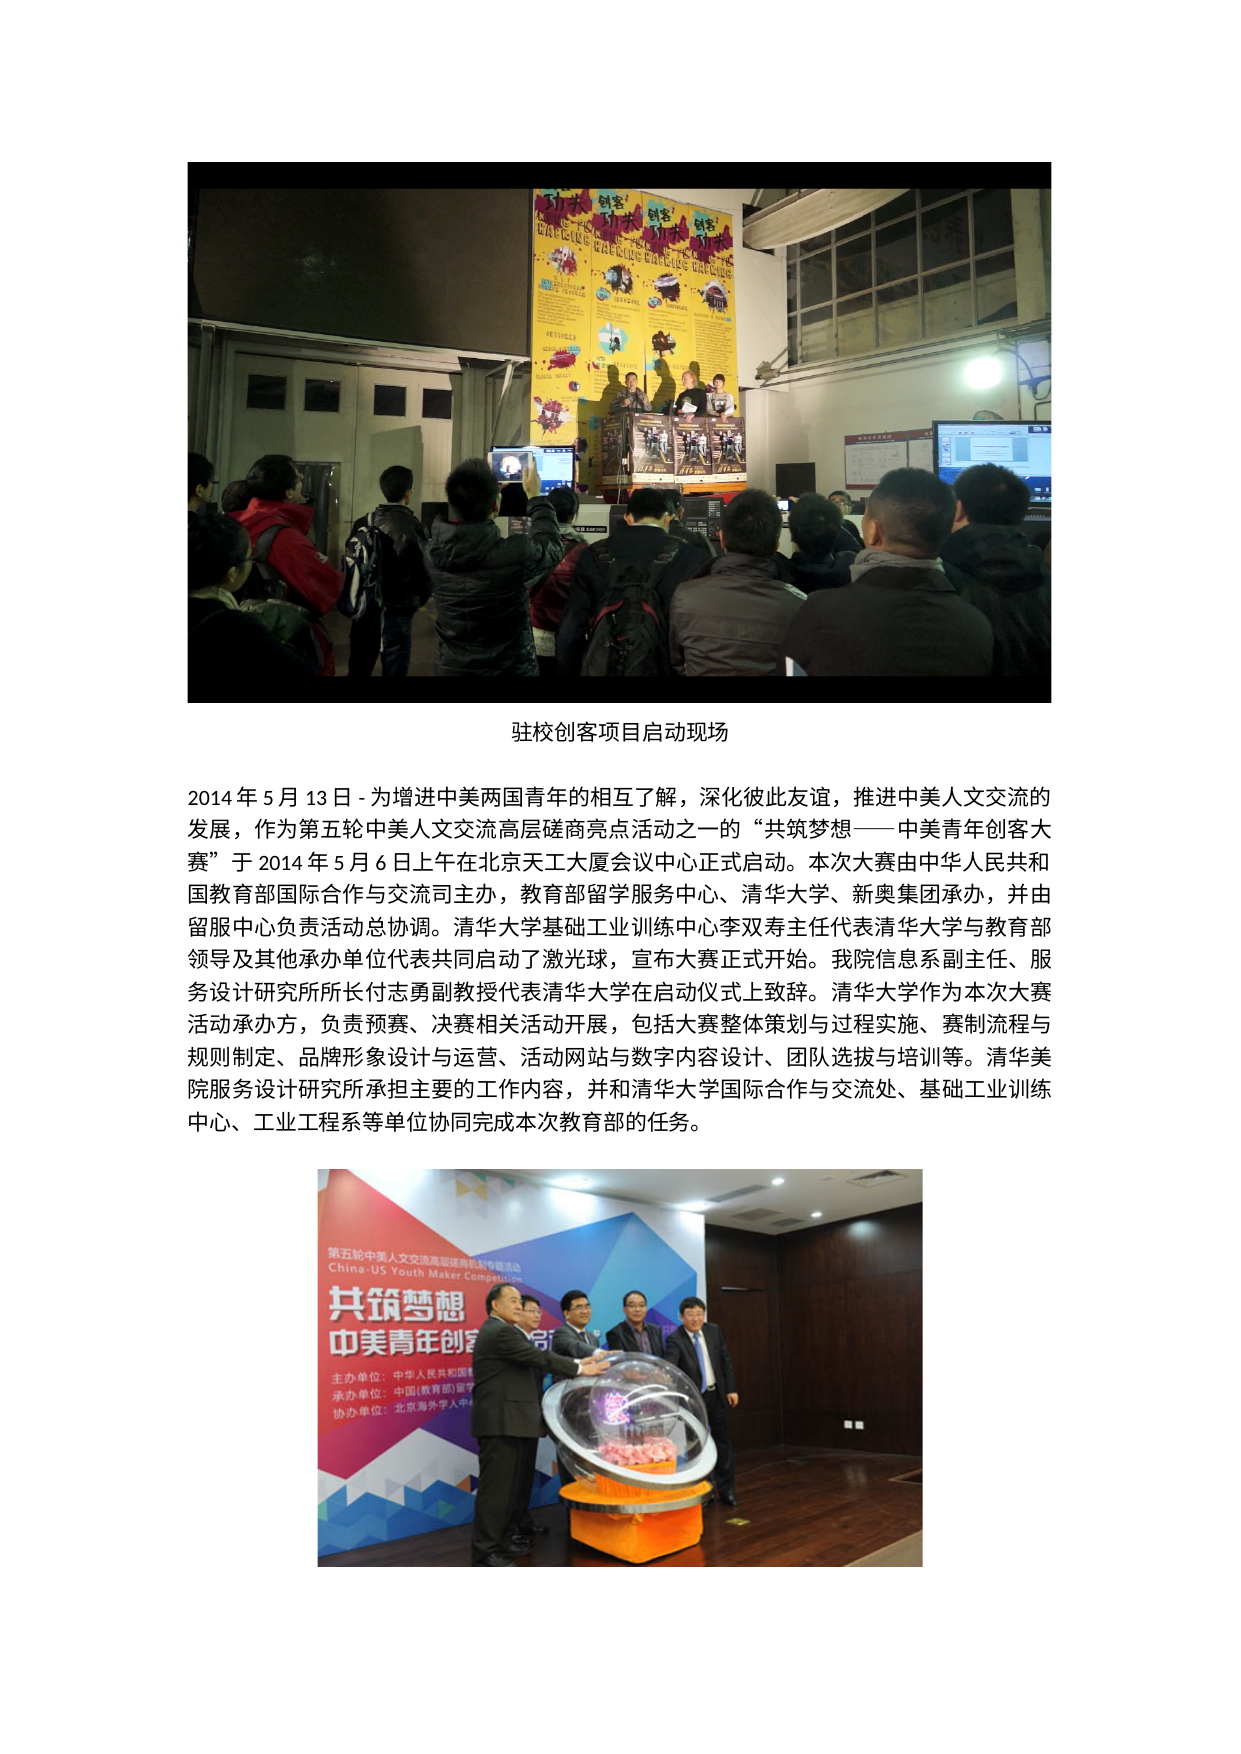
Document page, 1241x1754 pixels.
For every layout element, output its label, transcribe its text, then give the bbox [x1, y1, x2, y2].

text 2014年5月13日 - 为增进中美两国青年的相互了解，深化彼此友谊，推进中美人文交流的发展，作为第五轮中美人文交流高层磋商亮点活动之一的“共筑梦想——中美青年创客大赛”于2014年5月6日上午在北京天工大厦会议中心正式启动。本次大赛由中华人民共和国教育部国际合作与交流司主办，教育部留学服务中心、清华大学、新奥集团承办，并由留服中心负责活动总协调。清华大学基础工业训练中心李双寿主任代表清华大学与教育部领导及其他承办单位代表共同启动了激光球，宣布大赛正式开始。我院信息系副主任、服务设计研究所所长付志勇副教授代表清华大学在启动仪式上致辞。清华大学作为本次大赛活动承办方，负责预赛、决赛相关活动开展，包括大赛整体策划与过程实施、赛制流程与规则制定、品牌形象设计与运营、活动网站与数字内容设计、团队选拔与培训等。清华美院服务设计研究所承担主要的工作内容，并和清华大学国际合作与交流处、基础工业训练中心、工业工程系等单位协同完成本次教育部的任务。 [187, 779, 1053, 1137]
text 驻校创客项目启动现场 [187, 714, 1053, 747]
picture [187, 162, 1052, 703]
picture [317, 1169, 923, 1567]
